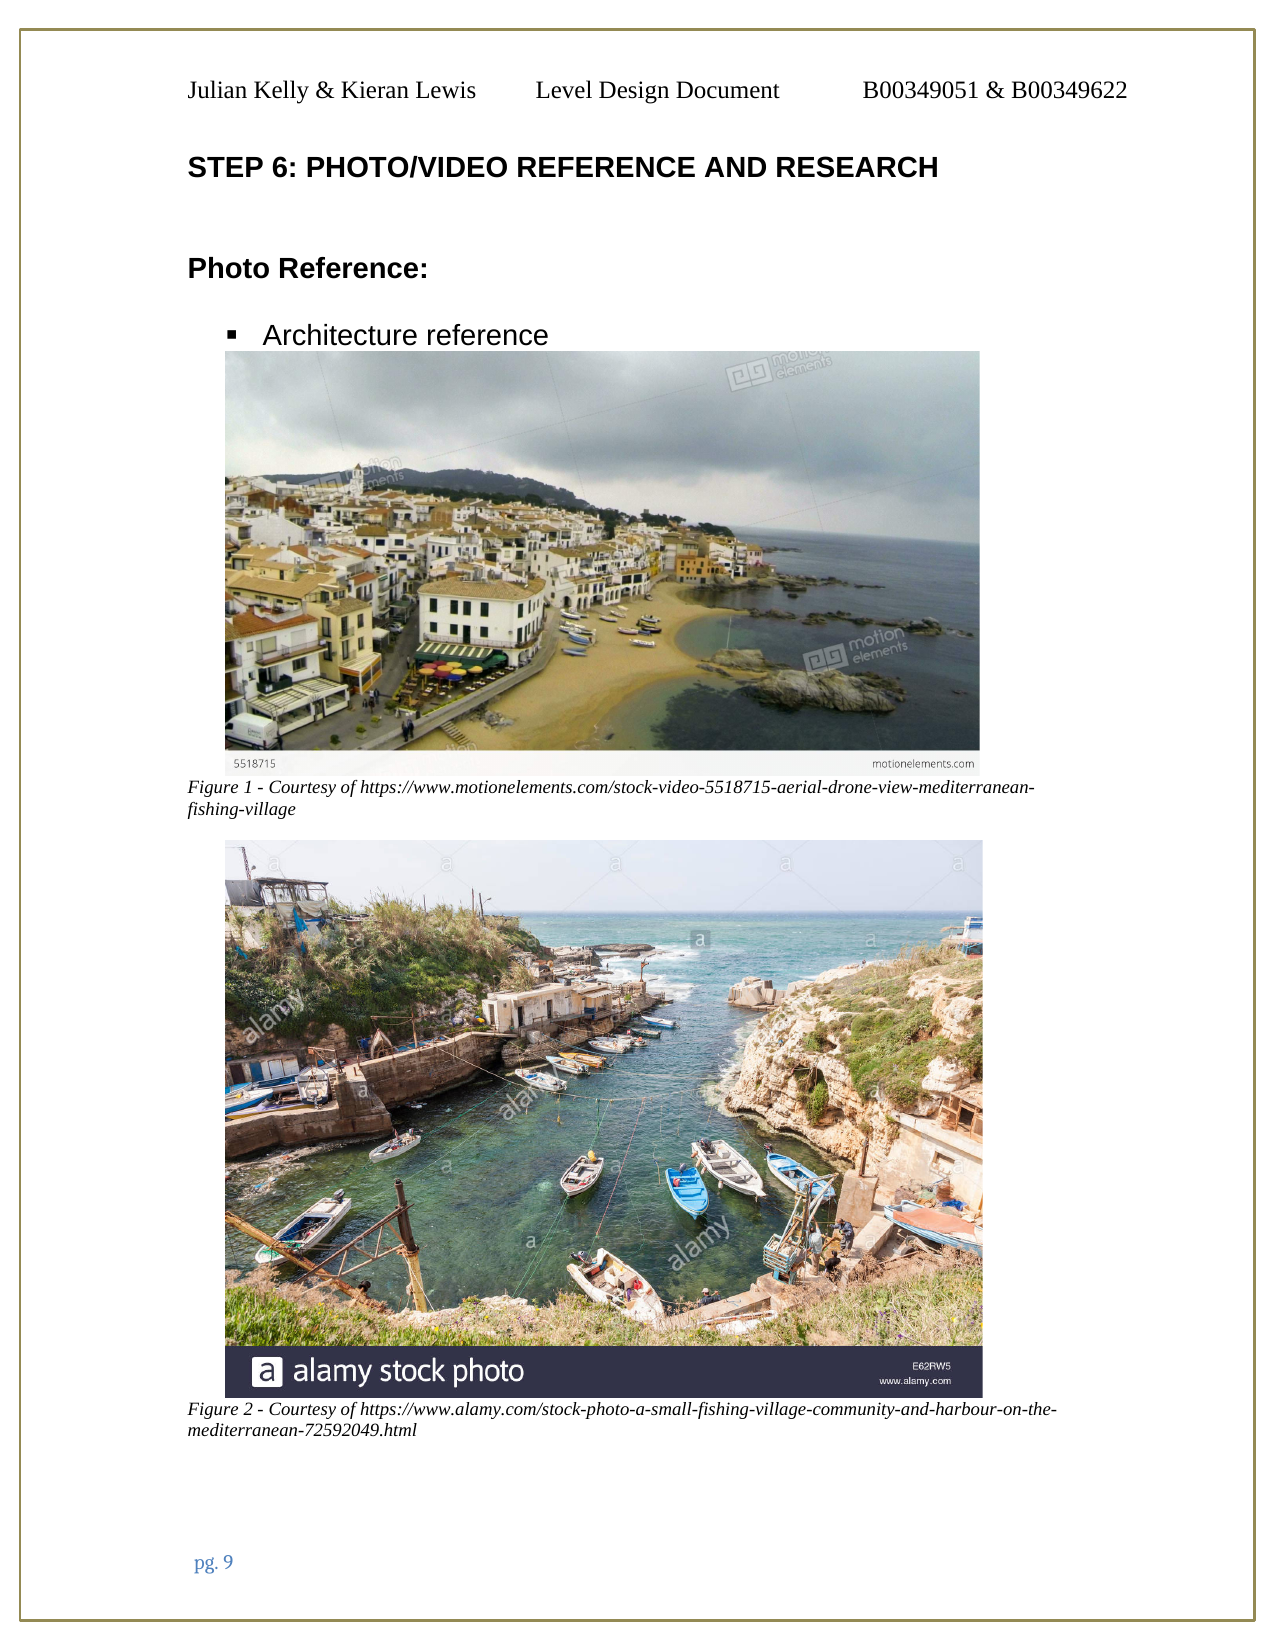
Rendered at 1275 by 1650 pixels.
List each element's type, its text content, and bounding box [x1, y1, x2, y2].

picture [225, 351, 980, 776]
text Figure 1 - Courtesy of https://www.motionelements.com/stock-video-5518715-aerial-drone-view-mediterranean-fishing-village [187, 776, 1087, 819]
text Figure 2 - Courtesy of https://www.alamy.com/stock-photo-a-small-fishing-village-community-and-harbour-on-the-mediterranean-72592049.html [187, 1398, 1087, 1441]
list Architecture reference [225, 318, 1087, 351]
subtitle STEP 6: PHOTO/VIDEO REFERENCE AND RESEARCH [187, 150, 1087, 183]
text Photo Reference: [187, 251, 1087, 284]
picture [225, 840, 983, 1398]
